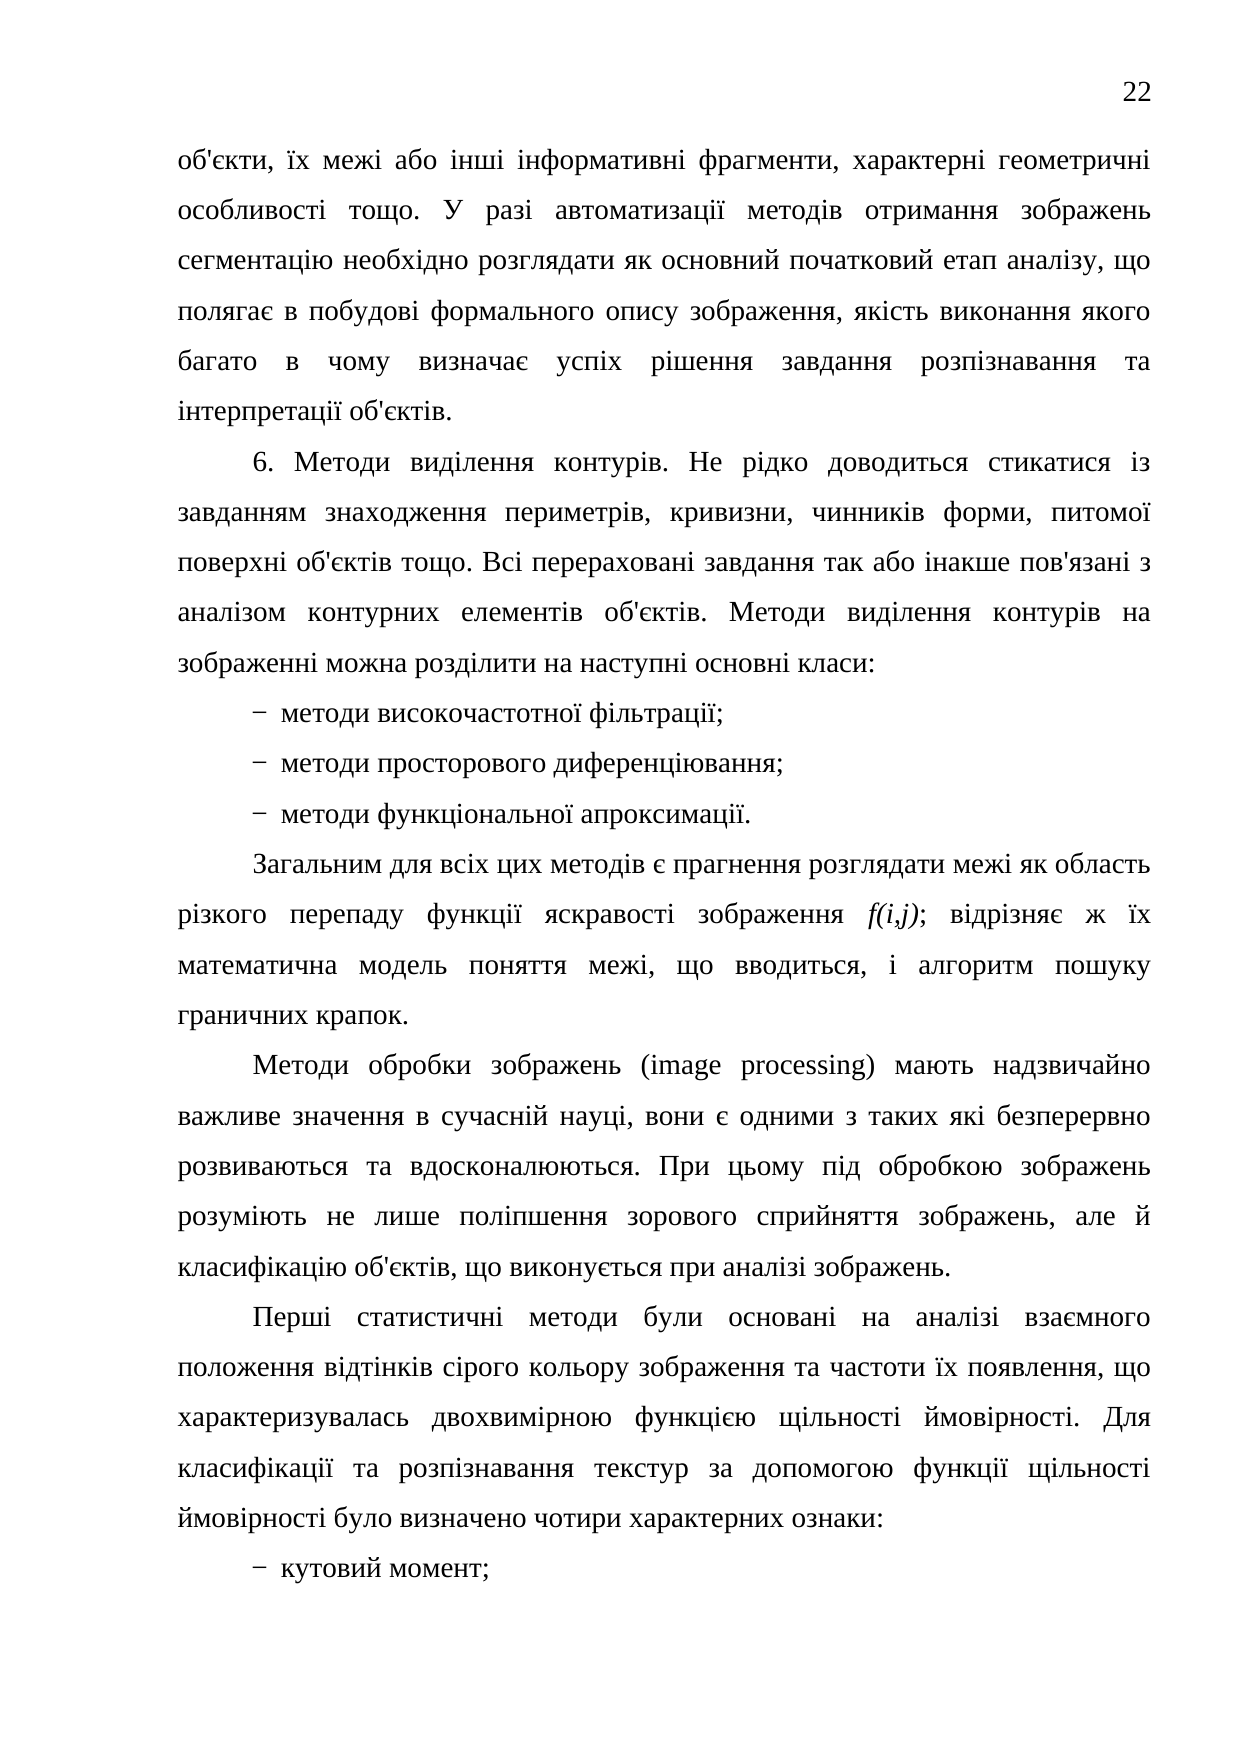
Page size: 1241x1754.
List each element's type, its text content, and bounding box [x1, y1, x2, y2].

list кутовий момент; [251, 1551, 1152, 1584]
text Методи обробки зображень (image processing) мають надзвичайно важливе значення в сучасній науці, вони є одними з таких які безперервно розвиваються та вдосконалюються. При цьому під обробкою зображень розуміють не лише поліпшення зорового сприйняття зображень, але й класифікацію об'єктів, що виконується при аналізі зображень. [177, 1047, 1152, 1282]
text Загальним для всіх цих методів є прагнення розглядати межі як область різкого перепаду функції яскравості зображення f(i,j); відрізняє ж їх математична модель поняття межі, що вводиться, і алгоритм пошуку граничних крапок. [177, 846, 1152, 1031]
list методи високочастотної фільтрації; [251, 695, 1152, 729]
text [177, 142, 1152, 427]
list методи функціональної апроксимації. [251, 796, 1152, 829]
text Перші статистичні методи були основані на аналізі взаємного положення відтінків сірого кольору зображення та частоти їх появлення, що характеризувалась двохвимірною функцією щільності ймовірності. Для класифікації та розпізнавання текстур за допомогою функції щільності ймовірності було визначено чотири характерних ознаки: [177, 1299, 1152, 1534]
text 6. Методи виділення контурів. Не рідко доводиться стикатися із завданням знаходження периметрів, кривизни, чинників форми, питомої поверхні об'єктів тощо. Всі перераховані завдання так або інакше пов'язані з аналізом контурних елементів об'єктів. Методи виділення контурів на зображенні можна розділити на наступні основні класи: [177, 444, 1152, 678]
list методи просторового диференціювання; [251, 746, 1152, 779]
